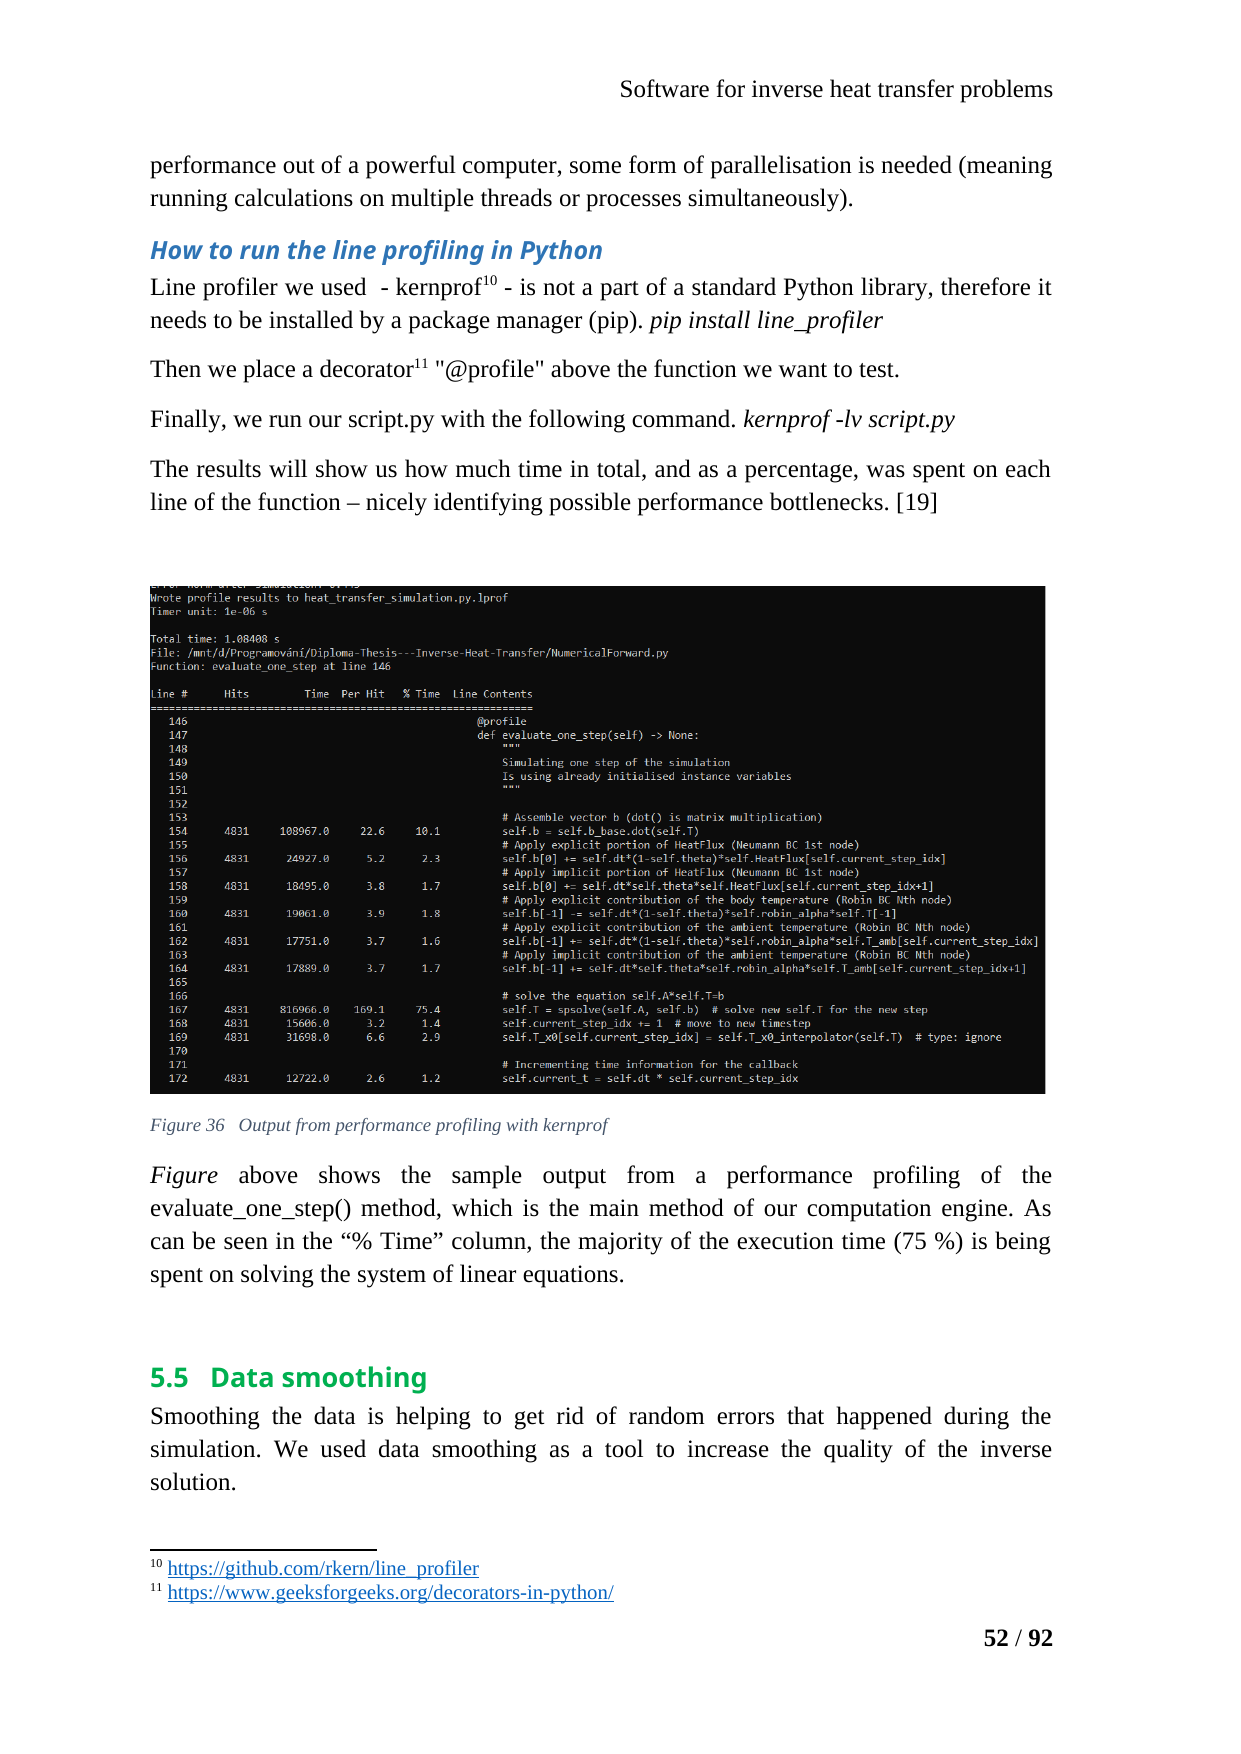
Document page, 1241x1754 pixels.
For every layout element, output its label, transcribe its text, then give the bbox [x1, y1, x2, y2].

text Then we place a decorator "@profile" above the function we want to test. [150, 354, 1053, 383]
text The results will show us how much time in total, and as a percentage, was spent on each line of the function – nicely identifying possible performance bottlenecks. [19] [150, 454, 1053, 516]
picture [150, 586, 1046, 1094]
subtitle Data smoothing [150, 1358, 1053, 1395]
text Smoothing the data is helping to get rid of random errors that happened during the simulation. We used data smoothing as a tool to increase the quality of the inverse solution. [150, 1401, 1053, 1496]
text Figure above shows the sample output from a performance profiling of the evaluate_one_step() method, which is the main method of our computation engine. As can be seen in the “% Time” column, the majority of the execution time (75 %) is being spent on solving the system of linear equations. [150, 1160, 1053, 1288]
text Line profiler we used - kernprof - is not a part of a standard Python library, therefore it needs to be installed by a package manager (pip). pip install line_profiler [150, 272, 1053, 334]
text Figure 36 Output from performance profiling with kernprof [150, 1114, 1053, 1136]
subtitle How to run the line profiling in Python [150, 233, 1053, 267]
text Finally, we run our script.py with the following command. kernprof -lv script.py [150, 404, 1053, 433]
